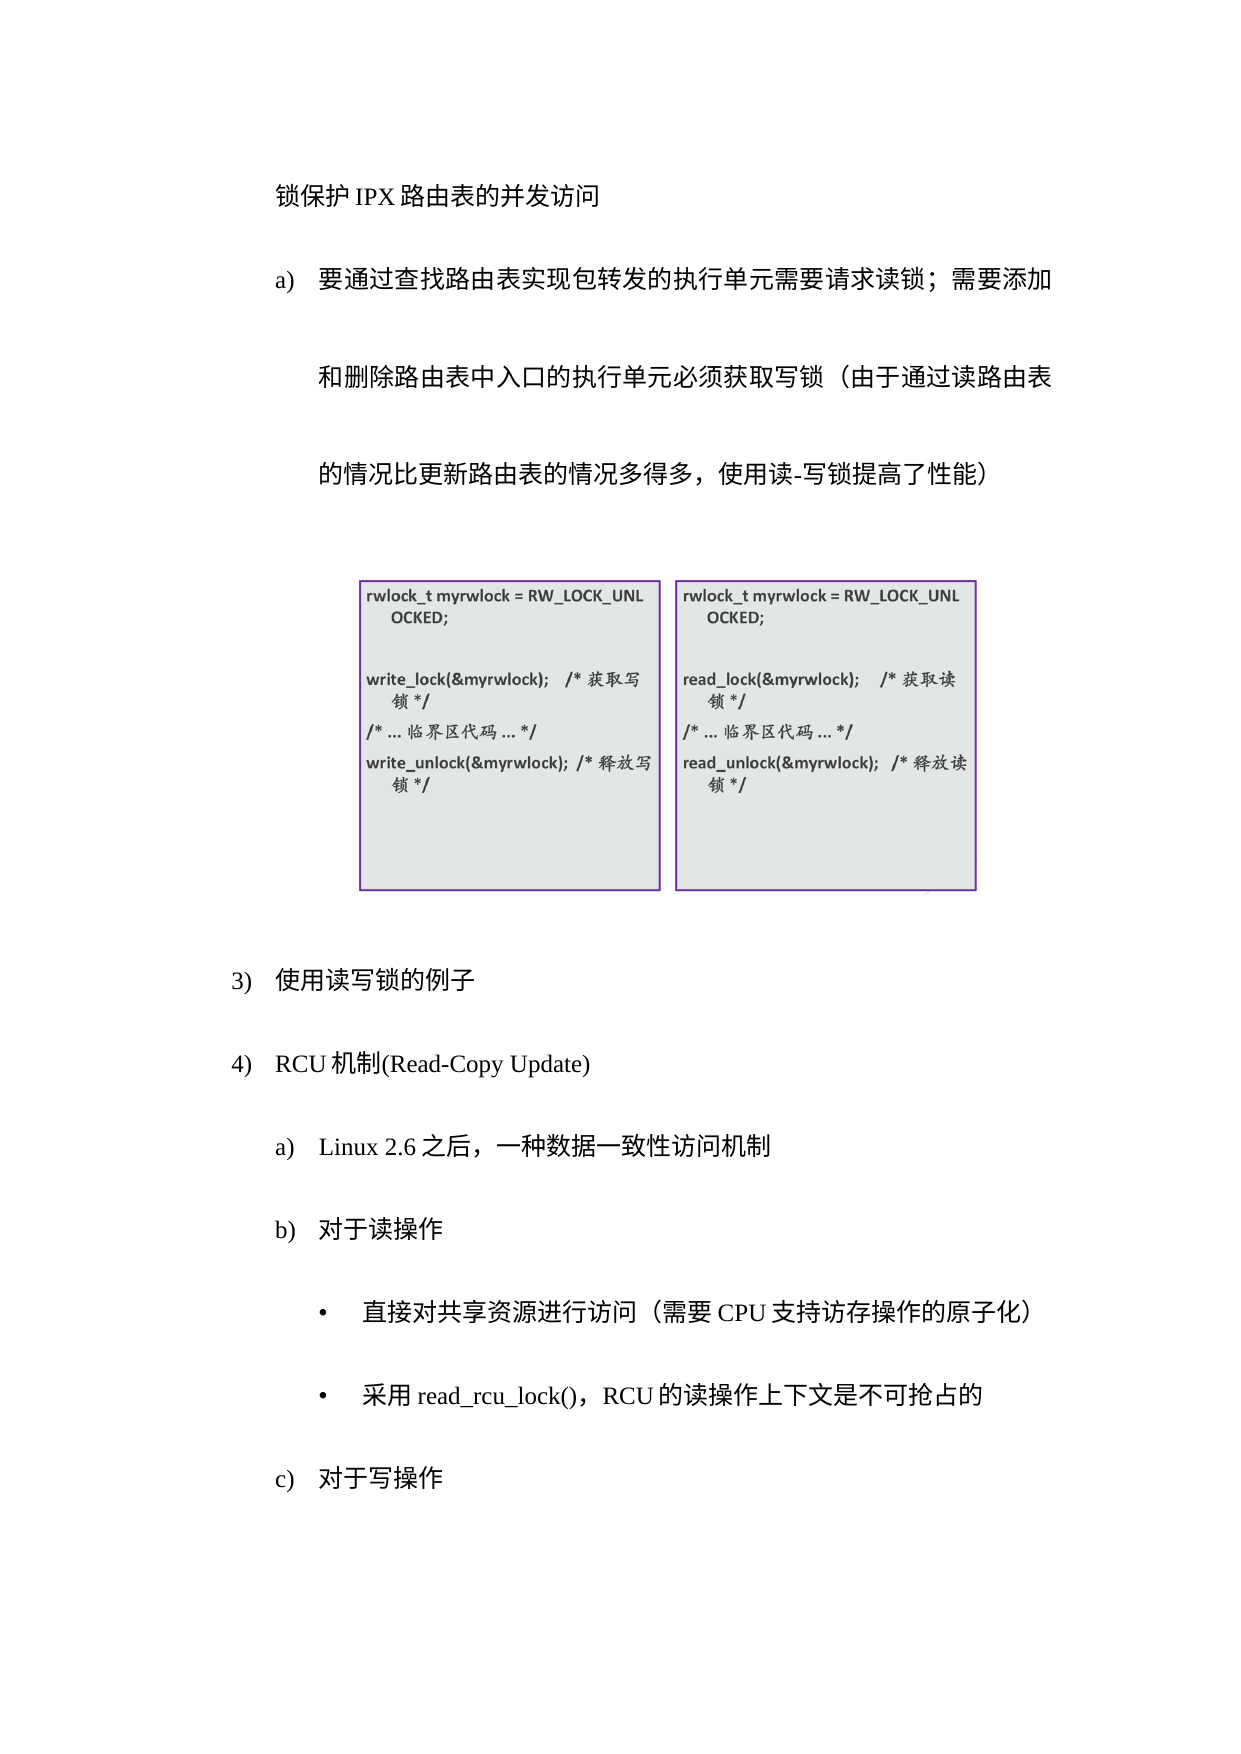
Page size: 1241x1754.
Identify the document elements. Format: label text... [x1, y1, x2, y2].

picture [357, 578, 978, 895]
list RCU机制(Read-Copy Update) [231, 1029, 1053, 1094]
list 对于读操作 [275, 1195, 1053, 1260]
list 对于写操作 [275, 1444, 1053, 1509]
list 要通过查找路由表实现包转发的执行单元需要请求读锁；需要添加和删除路由表中入口的执行单元必须获取写锁（由于通过读路由表的情况比更新路由表的情况多得多，使用读-写锁提高了性能） [275, 245, 1053, 505]
list 直接对共享资源进行访问（需要CPU支持访存操作的原子化） [319, 1278, 1053, 1343]
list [231, 162, 1053, 227]
list Linux 2.6之后，一种数据一致性访问机制 [275, 1112, 1053, 1177]
list 采用read_rcu_lock()，RCU的读操作上下文是不可抢占的 [319, 1361, 1053, 1426]
